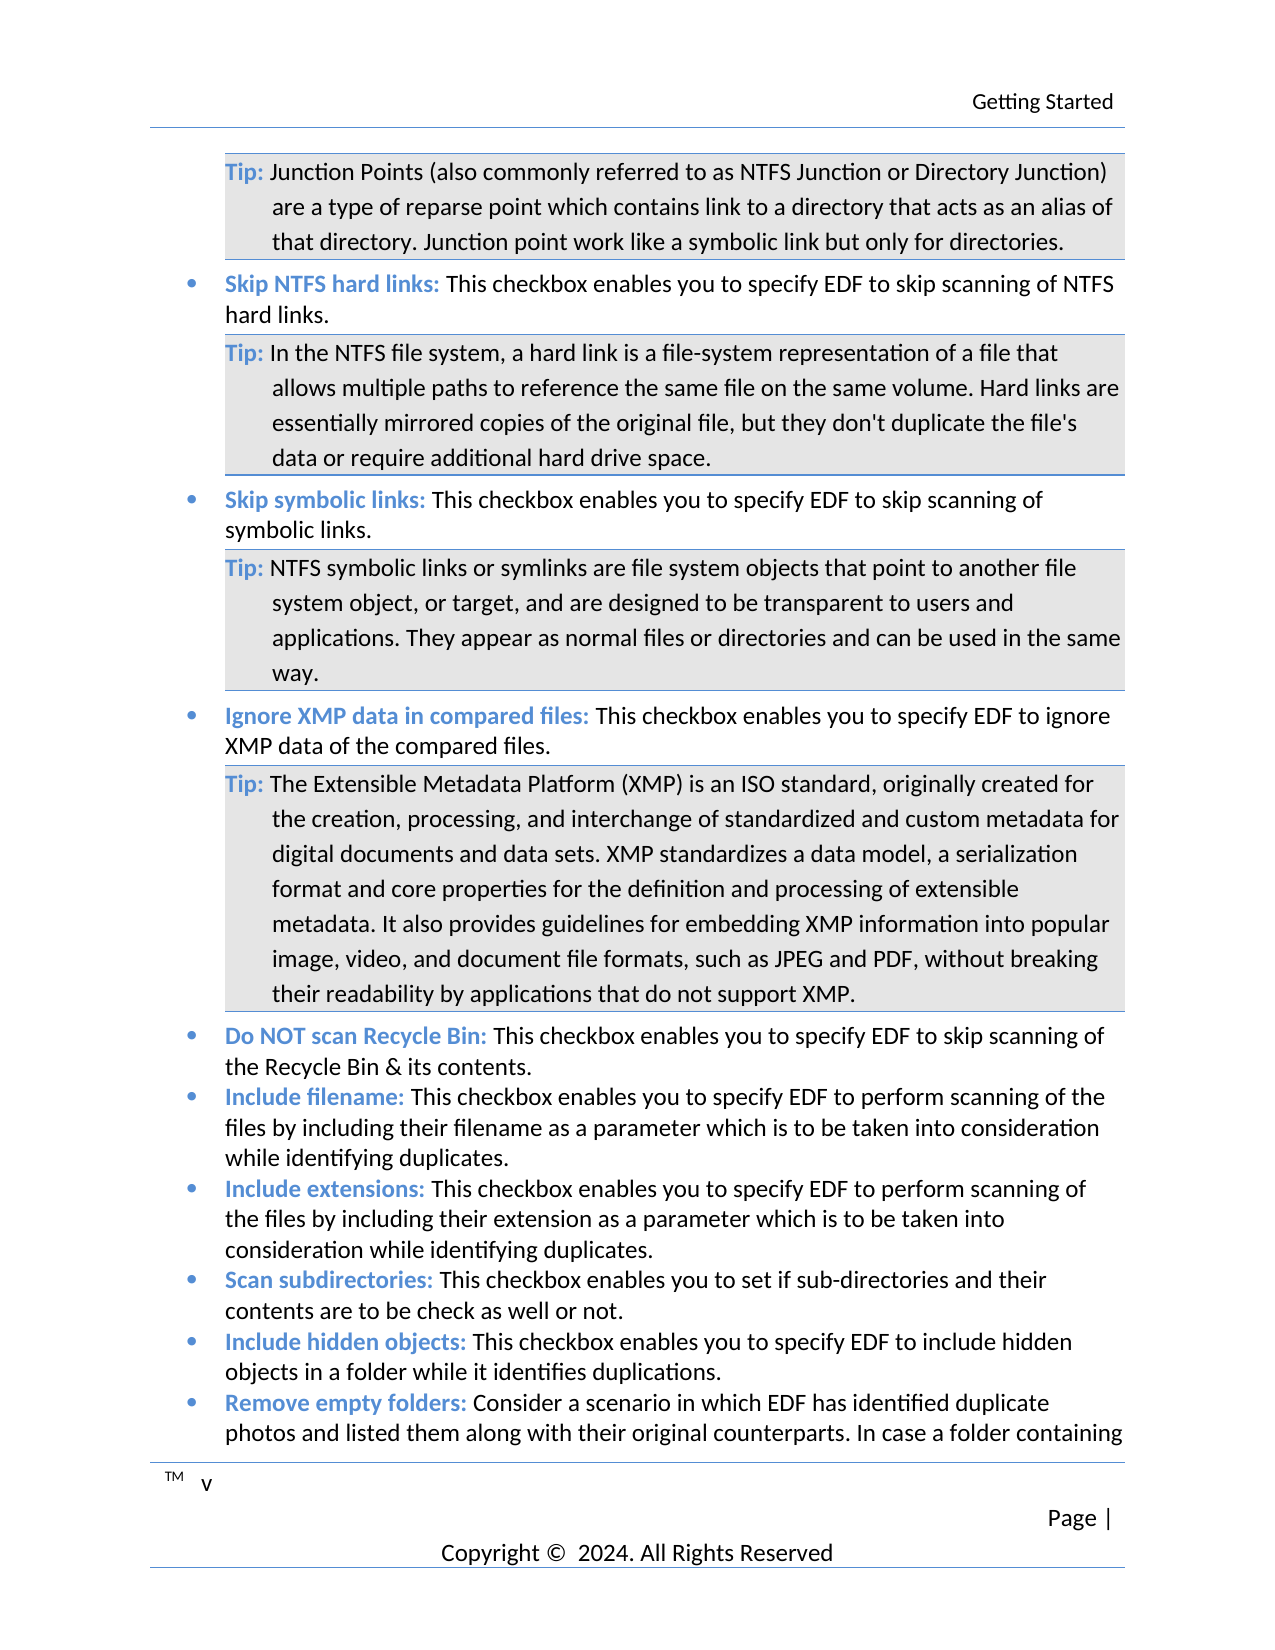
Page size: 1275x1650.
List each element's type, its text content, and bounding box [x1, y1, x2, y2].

text Tip: In the NTFS file system, a hard link is a file-system representation of a file that allows multiple paths to reference the same file on the same volume. Hard links are essentially mirrored copies of the original file, but they don't duplicate the file's data or require additional hard drive space. [225, 335, 1125, 474]
list Skip symbolic links: This checkbox enables you to specify EDF to skip scanning of symbolic links. [187, 484, 1125, 545]
list Scan subdirectories: This checkbox enables you to set if sub-directories and their contents are to be check as well or not. [187, 1264, 1125, 1326]
text Tip: NTFS symbolic links or symlinks are file system objects that point to another file system object, or target, and are designed to be transparent to users and applications. They appear as normal files or directories and can be used in the same way. [225, 550, 1125, 690]
list Skip NTFS hard links: This checkbox enables you to specify EDF to skip scanning of NTFS hard links. [187, 268, 1125, 329]
list Ignore XMP data in compared files: This checkbox enables you to specify EDF to ignore XMP data of the compared files. [187, 700, 1125, 761]
list Include extensions: This checkbox enables you to specify EDF to perform scanning of the files by including their extension as a parameter which is to be taken into consideration while identifying duplicates. [187, 1173, 1125, 1264]
text Tip: Junction Points (also commonly referred to as NTFS Junction or Directory Junction) are a type of reparse point which contains link to a directory that acts as an alias of that directory. Junction point work like a symbolic link but only for directories. [225, 154, 1125, 259]
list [187, 1387, 1125, 1448]
list Include filename: This checkbox enables you to specify EDF to perform scanning of the files by including their filename as a parameter which is to be taken into consideration while identifying duplicates. [187, 1081, 1125, 1173]
list Include hidden objects: This checkbox enables you to specify EDF to include hidden objects in a folder while it identifies duplications. [187, 1326, 1125, 1387]
text Tip: The Extensible Metadata Platform (XMP) is an ISO standard, originally created for the creation, processing, and interchange of standardized and custom metadata for digital documents and data sets. XMP standardizes a data model, a serialization format and core properties for the definition and processing of extensible metadata. It also provides guidelines for embedding XMP information into popular image, video, and document file formats, such as JPEG and PDF, without breaking their readability by applications that do not support XMP. [225, 766, 1125, 1011]
list Do NOT scan Recycle Bin: This checkbox enables you to specify EDF to skip scanning of the Recycle Bin & its contents. [187, 1020, 1125, 1081]
